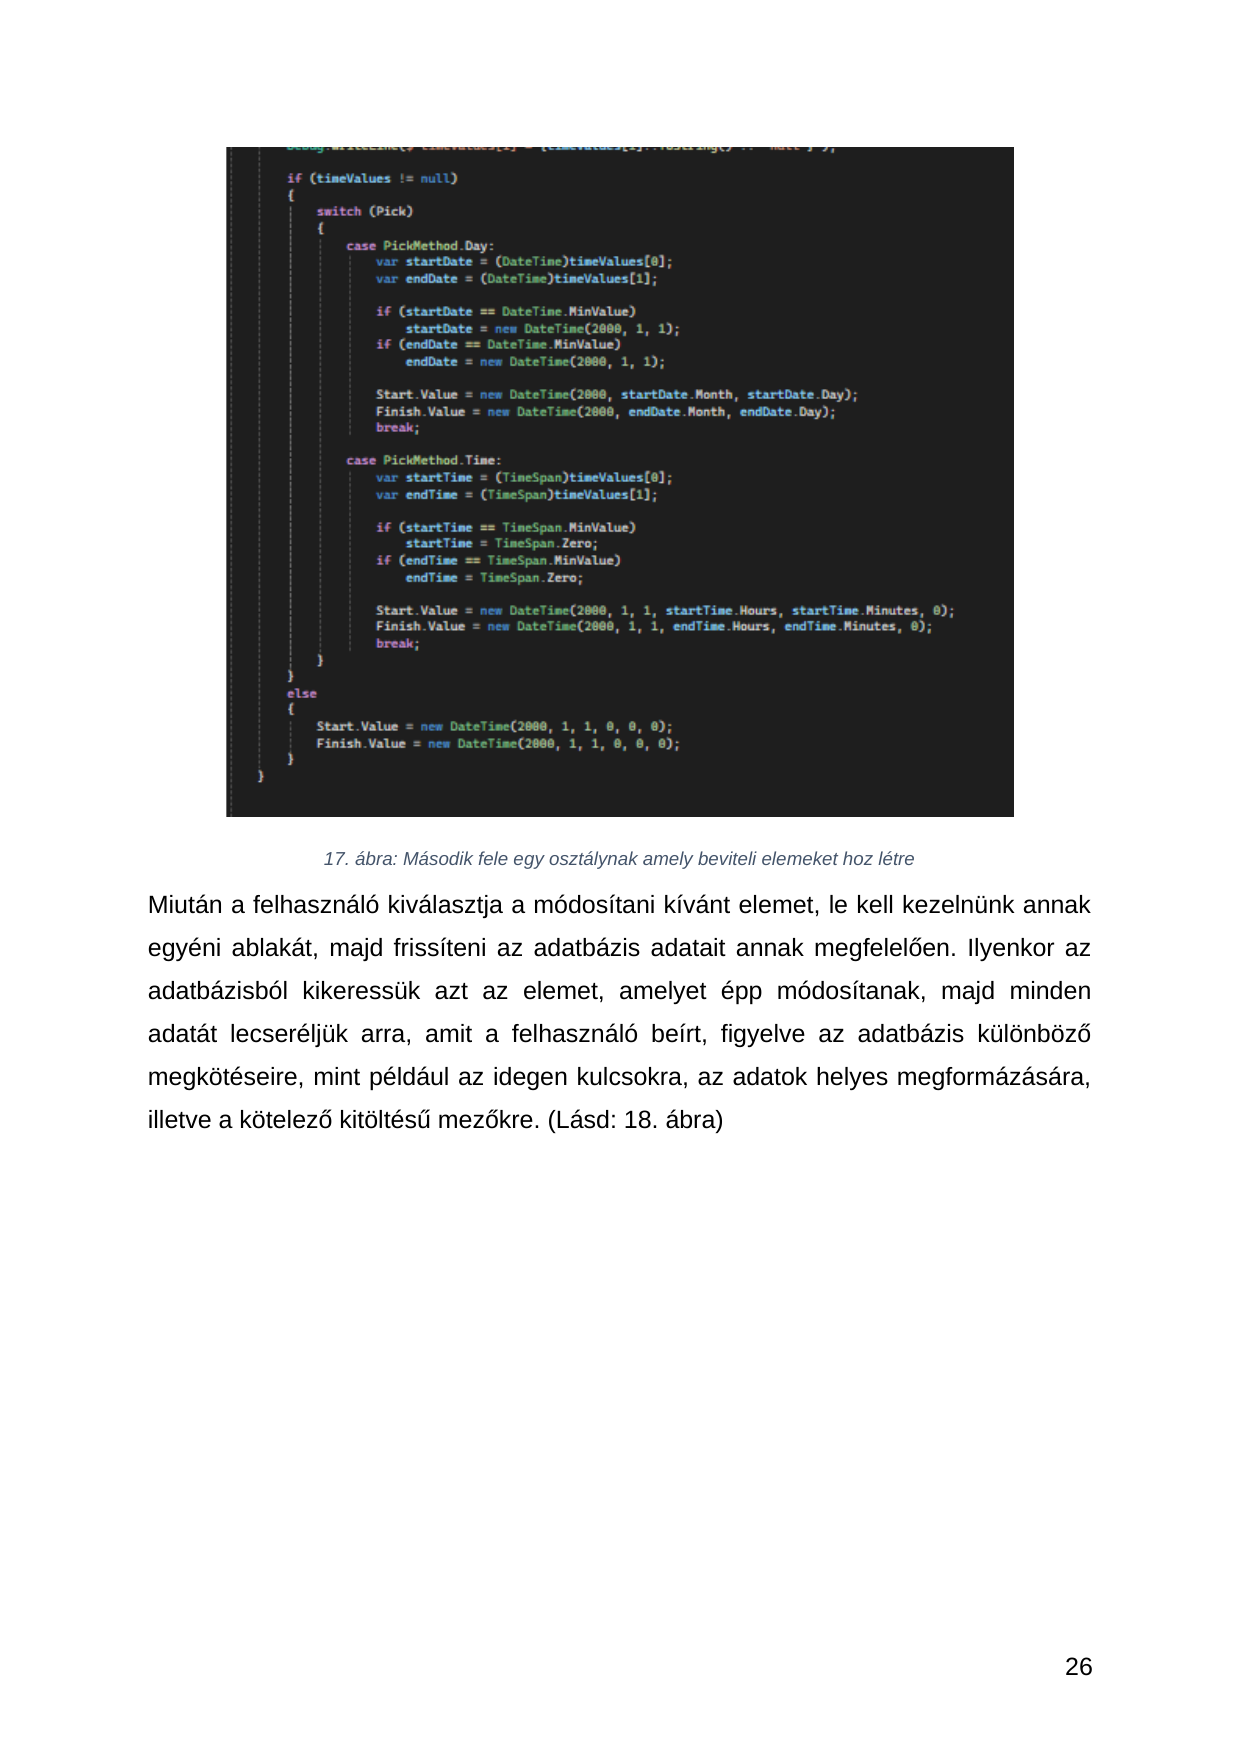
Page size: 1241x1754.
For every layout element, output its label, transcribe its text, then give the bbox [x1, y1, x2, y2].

picture [226, 147, 1014, 817]
text Miután a felhasználó kiválasztja a módosítani kívánt elemet, le kell kezelnünk annak egyéni ablakát, majd frissíteni az adatbázis adatait annak megfelelően. Ilyenkor az adatbázisból kikeressük azt az elemet, amelyet épp módosítanak, majd minden adatát lecseréljük arra, amit a felhasználó beírt, figyelve az adatbázis különböző megkötéseire, mint például az idegen kulcsokra, az adatok helyes megformázására, illetve a kötelező kitöltésű mezőkre. (Lásd: 18. ábra) [148, 890, 1093, 1134]
text 17. ábra: Második fele egy osztálynak amely beviteli elemeket hoz létre [148, 847, 1093, 869]
